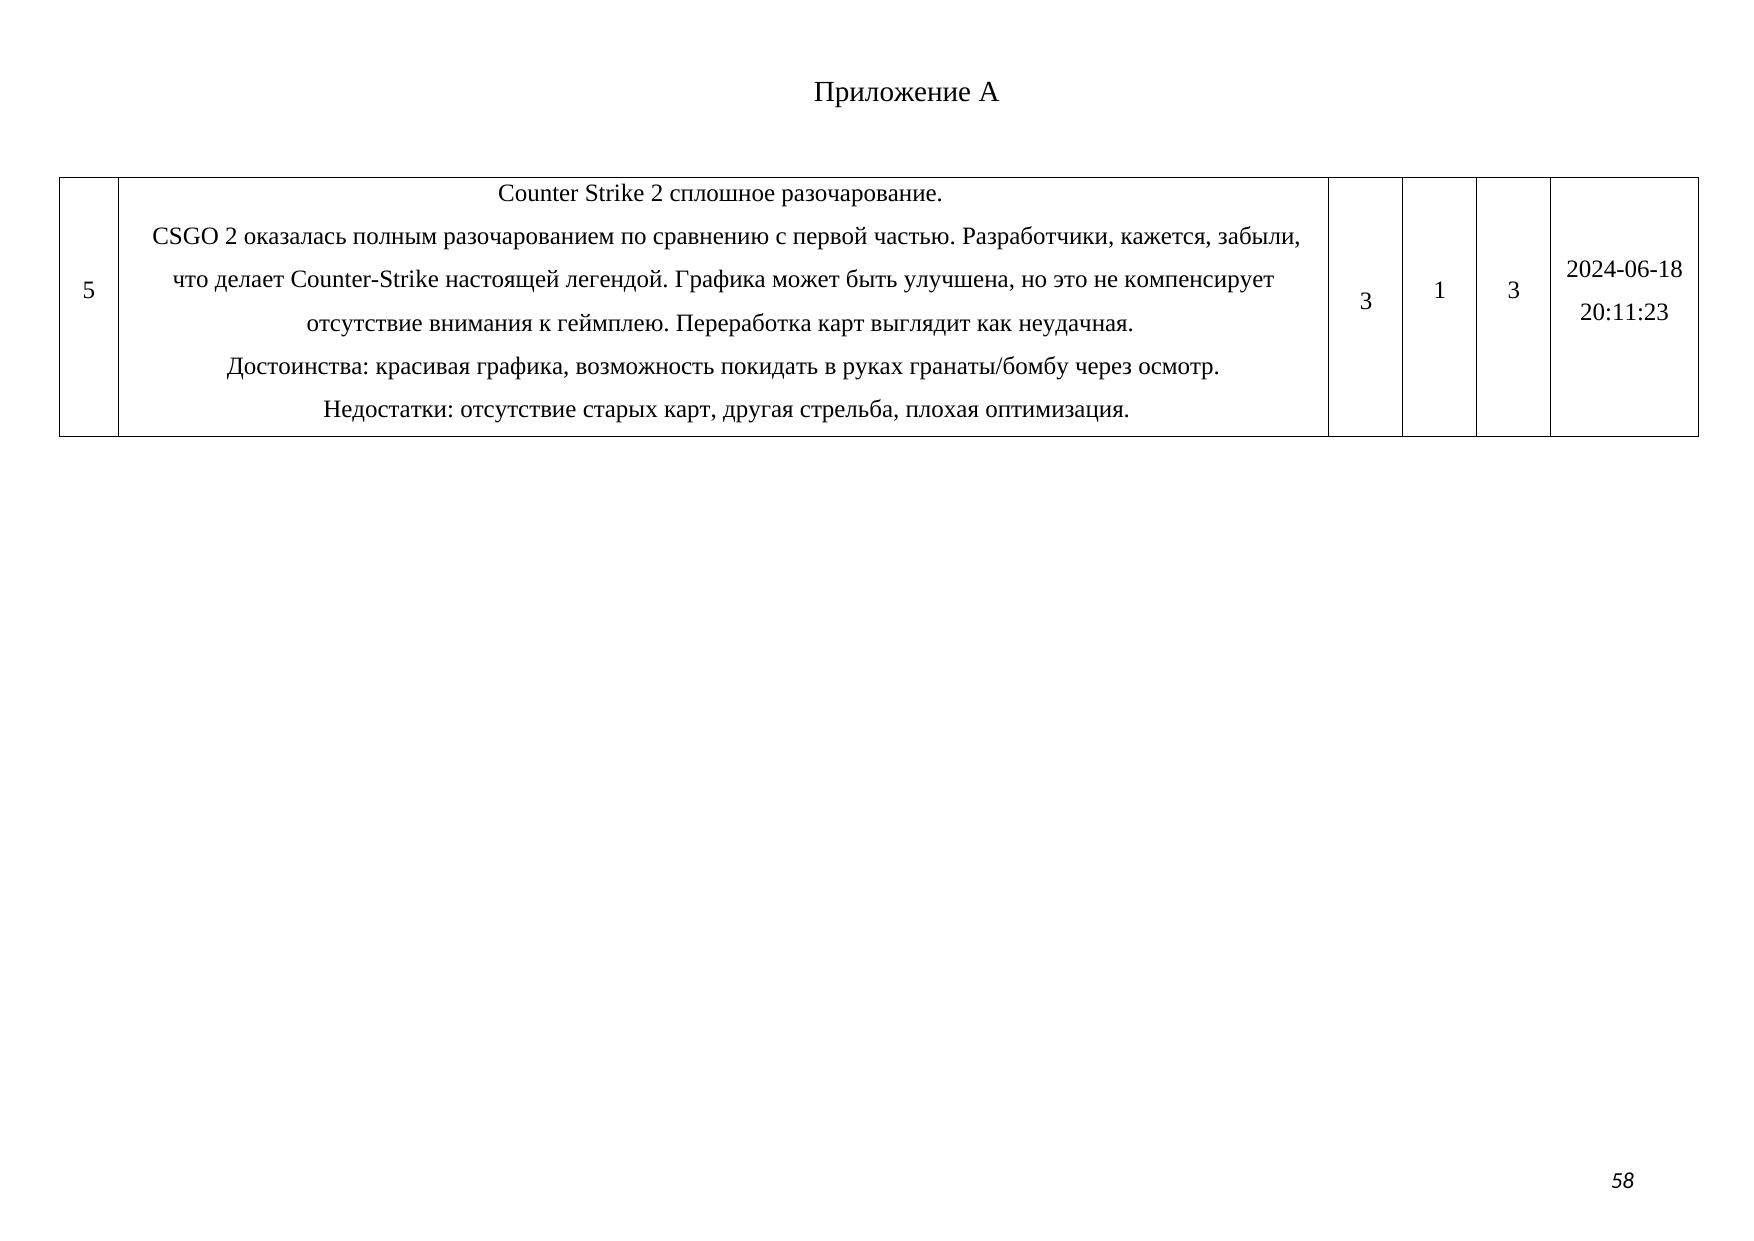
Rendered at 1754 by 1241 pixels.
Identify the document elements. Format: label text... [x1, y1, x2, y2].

table_cell Counter Strike 2 cплошное разочарование. CSGO 2 оказалась полным разочарованием по сравнению с первой частью. Разработчики, кажется, забыли, что делает Counter-Strike настоящей легендой. Графика может быть улучшена, но это не компенсирует отсутствие внимания к геймплею. Переработка карт выглядит как неудачная. Достоинства: красивая графика, возможность покидать в руках гранаты/бомбу через осмотр. Недостатки: отсутствие старых карт, другая стрельба, плохая оптимизация. [119, 178, 1328, 436]
table_cell 5 [60, 178, 118, 436]
table_cell 1 [1403, 178, 1476, 436]
table_cell 3 [1477, 178, 1550, 436]
table_cell 3 [1329, 178, 1402, 436]
table_cell 2024-06-18 20:11:23 [1551, 178, 1698, 436]
